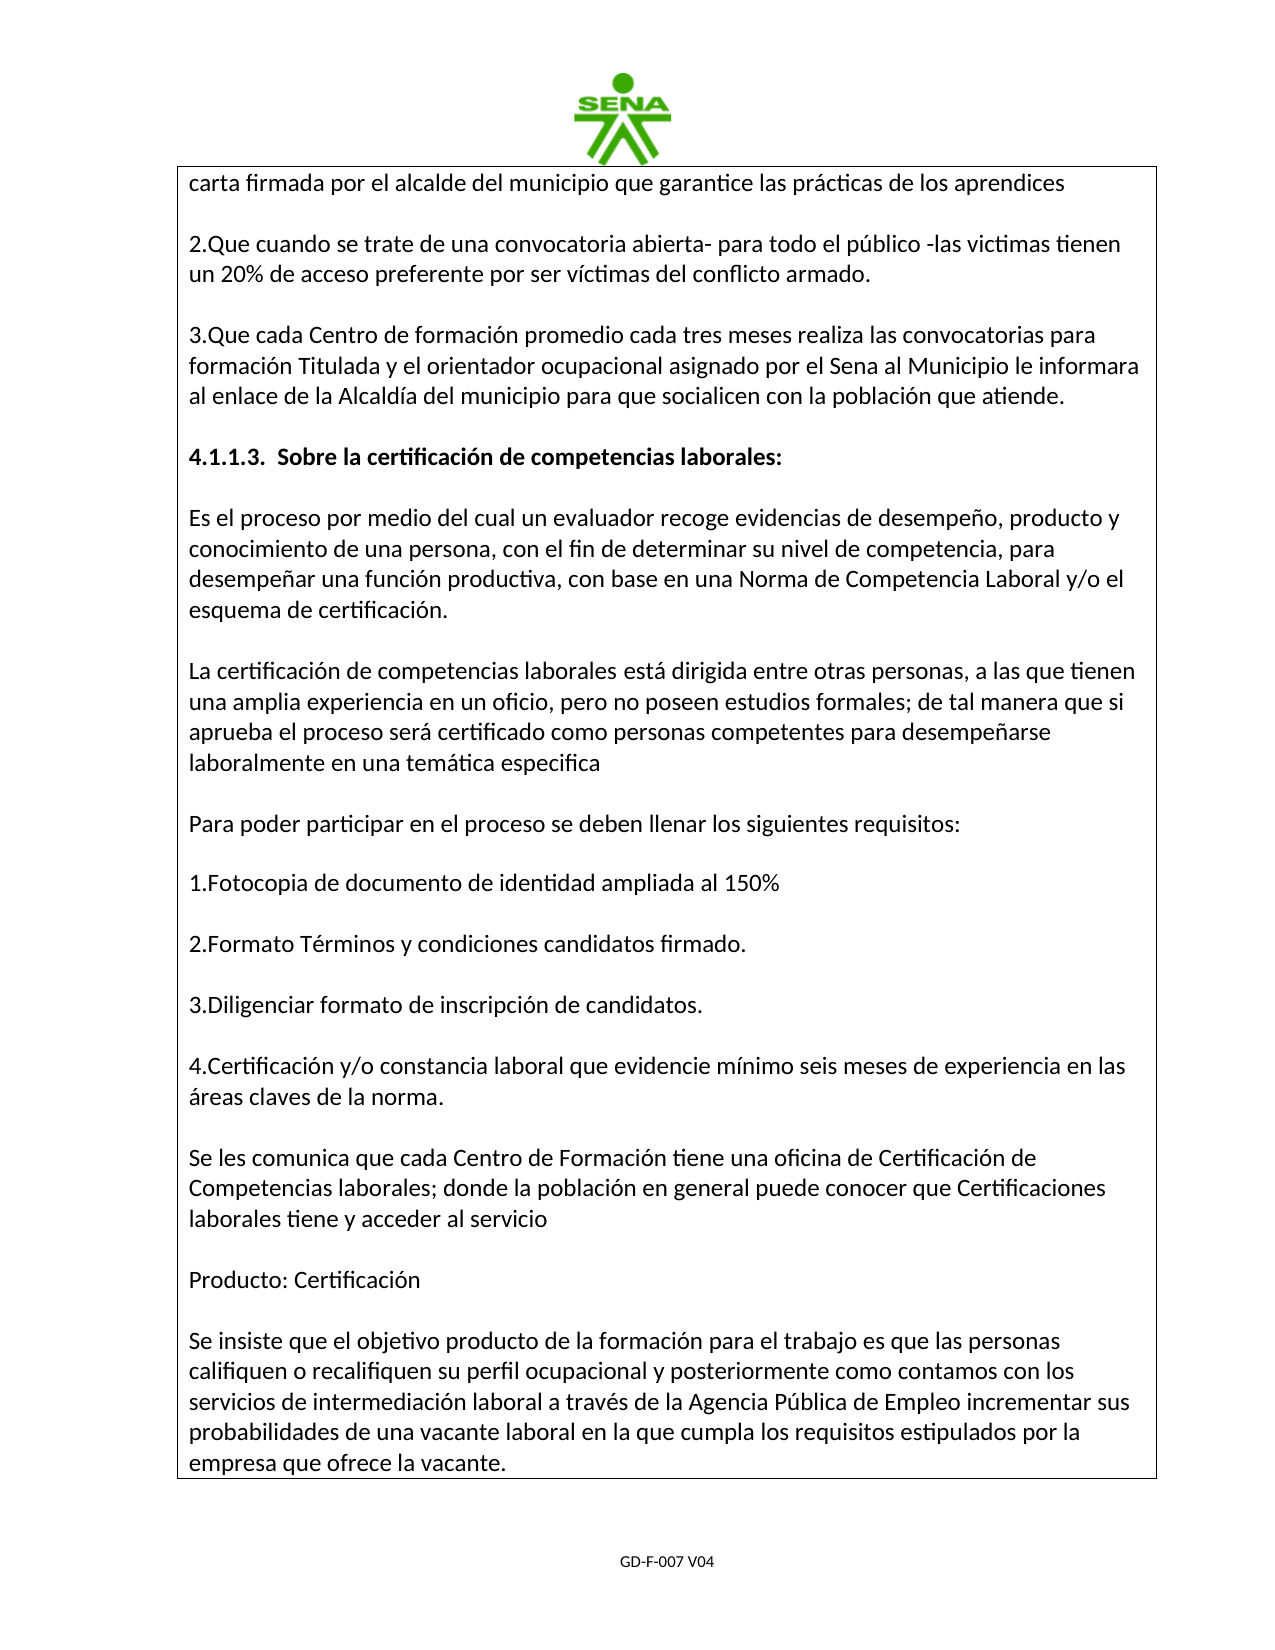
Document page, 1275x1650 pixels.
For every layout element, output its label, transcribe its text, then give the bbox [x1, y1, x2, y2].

picture [574, 73, 672, 166]
